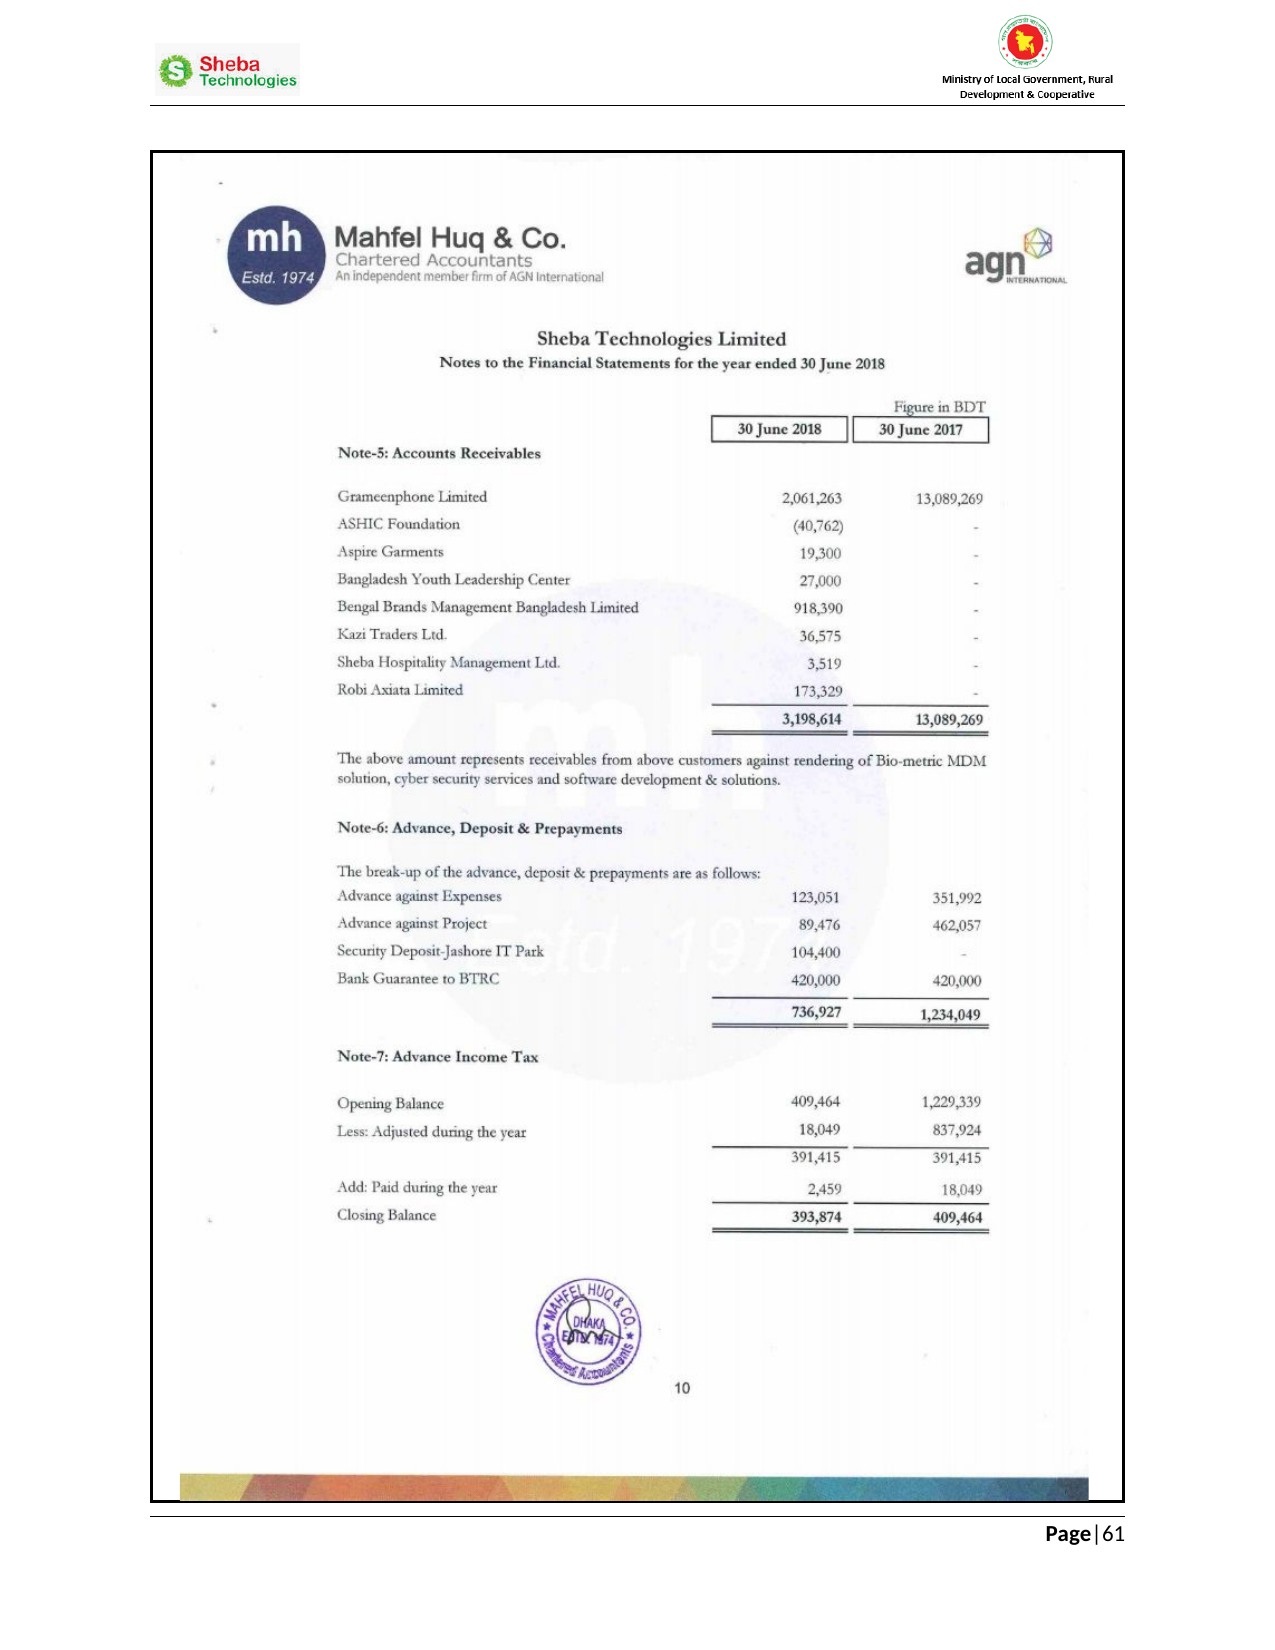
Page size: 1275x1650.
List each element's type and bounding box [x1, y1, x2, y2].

picture [154, 43, 300, 96]
table_cell [153, 153, 1122, 1500]
picture [179, 153, 1088, 1498]
picture [937, 10, 1117, 101]
